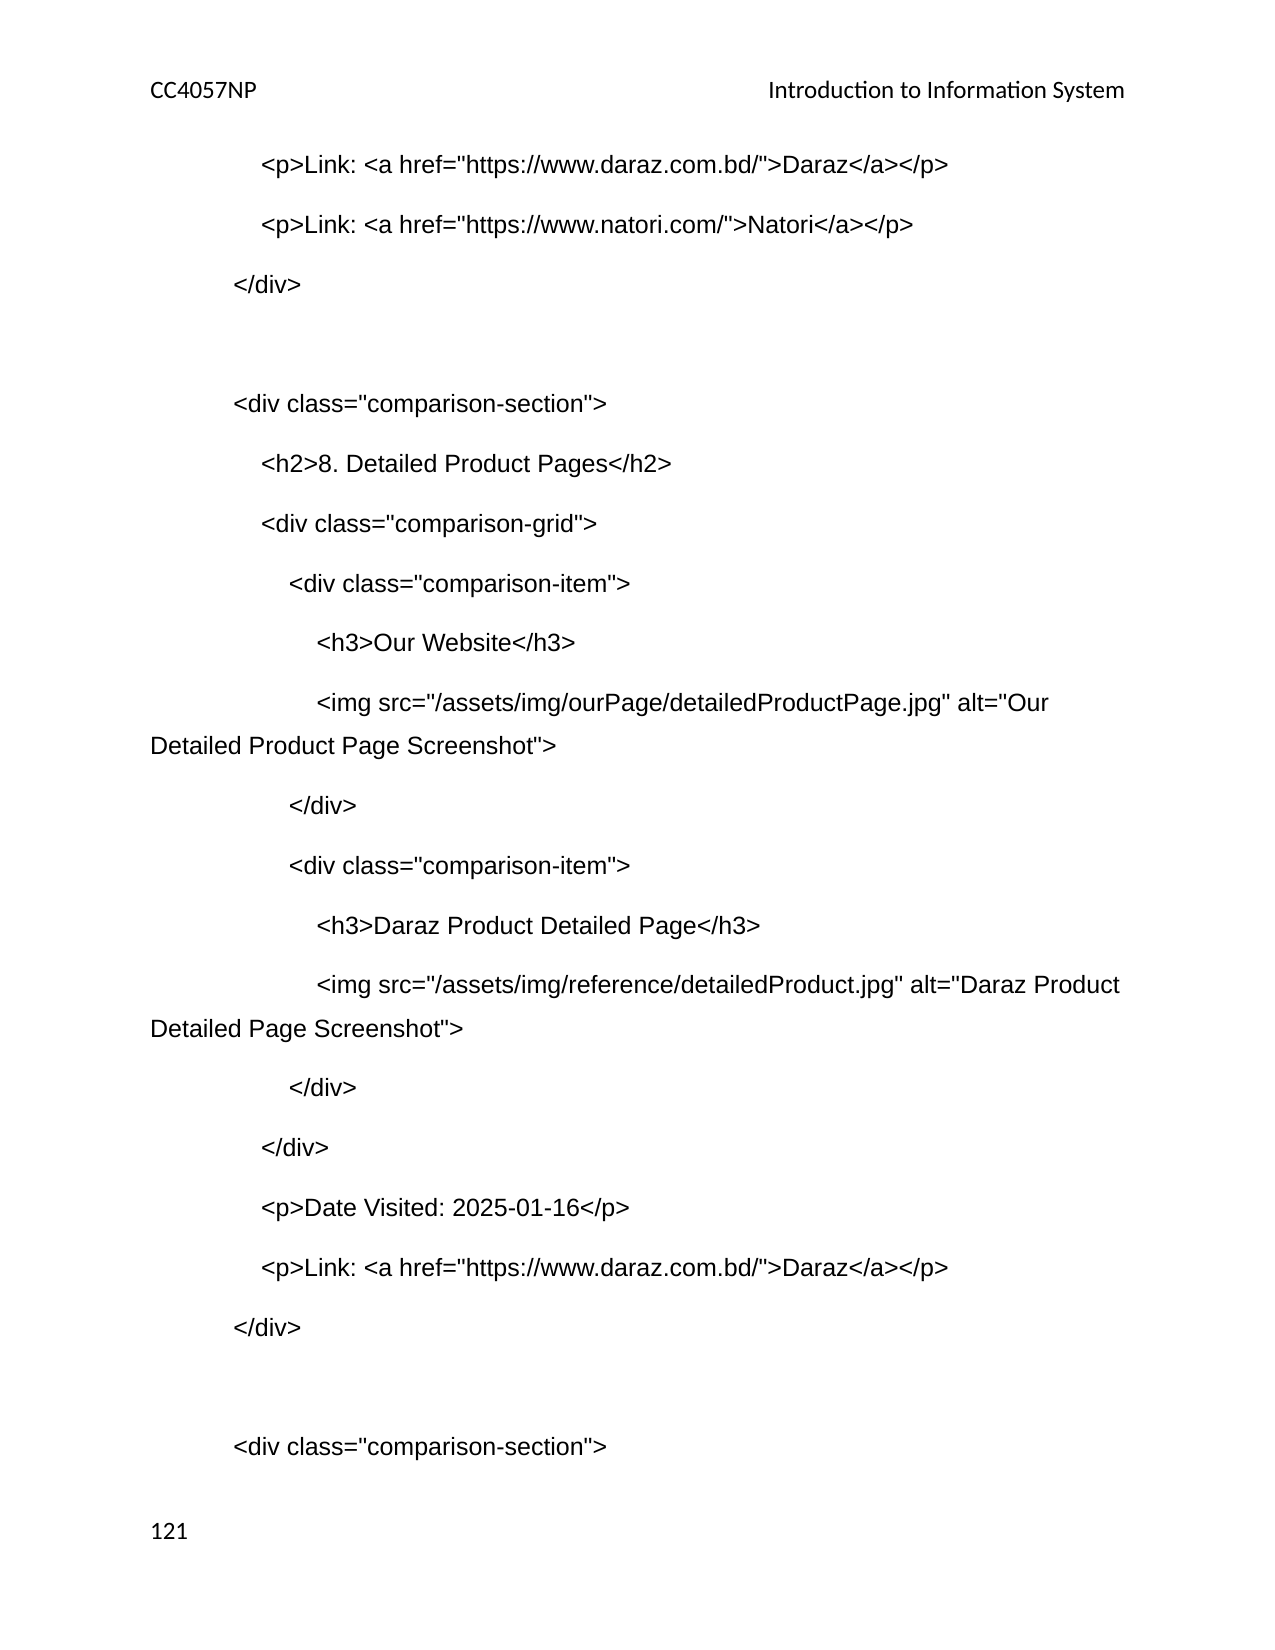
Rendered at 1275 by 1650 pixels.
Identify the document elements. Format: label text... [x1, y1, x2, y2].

text <h3>Our Website</h3> [150, 628, 1125, 657]
text <div class="comparison-grid"> [150, 509, 1125, 537]
text <p>Link: <a href="https://www.daraz.com.bd/">Daraz</a></p> [150, 1253, 1125, 1281]
text </div> [150, 1073, 1125, 1102]
text <div class="comparison-section"> [150, 1432, 1125, 1461]
text </div> [150, 1312, 1125, 1341]
text <p>Link: <a href="https://www.daraz.com.bd/">Daraz</a></p> [150, 150, 1125, 179]
text </div> [150, 1133, 1125, 1162]
text </div> [150, 791, 1125, 820]
text <div class="comparison-section"> [150, 389, 1125, 418]
text <h2>8. Detailed Product Pages</h2> [150, 449, 1125, 478]
text <p>Date Visited: 2025-01-16</p> [150, 1193, 1125, 1222]
text <h3>Daraz Product Detailed Page</h3> [150, 911, 1125, 939]
text </div> [150, 269, 1125, 298]
text <p>Link: <a href="https://www.natori.com/">Natori</a></p> [150, 210, 1125, 238]
text <div class="comparison-item"> [150, 568, 1125, 597]
text <img src="/assets/img/ourPage/detailedProductPage.jpg" alt="Our Detailed Product Page Screenshot"> [150, 688, 1125, 760]
text <div class="comparison-item"> [150, 851, 1125, 879]
text <img src="/assets/img/reference/detailedProduct.jpg" alt="Daraz Product Detailed Page Screenshot"> [150, 970, 1125, 1042]
